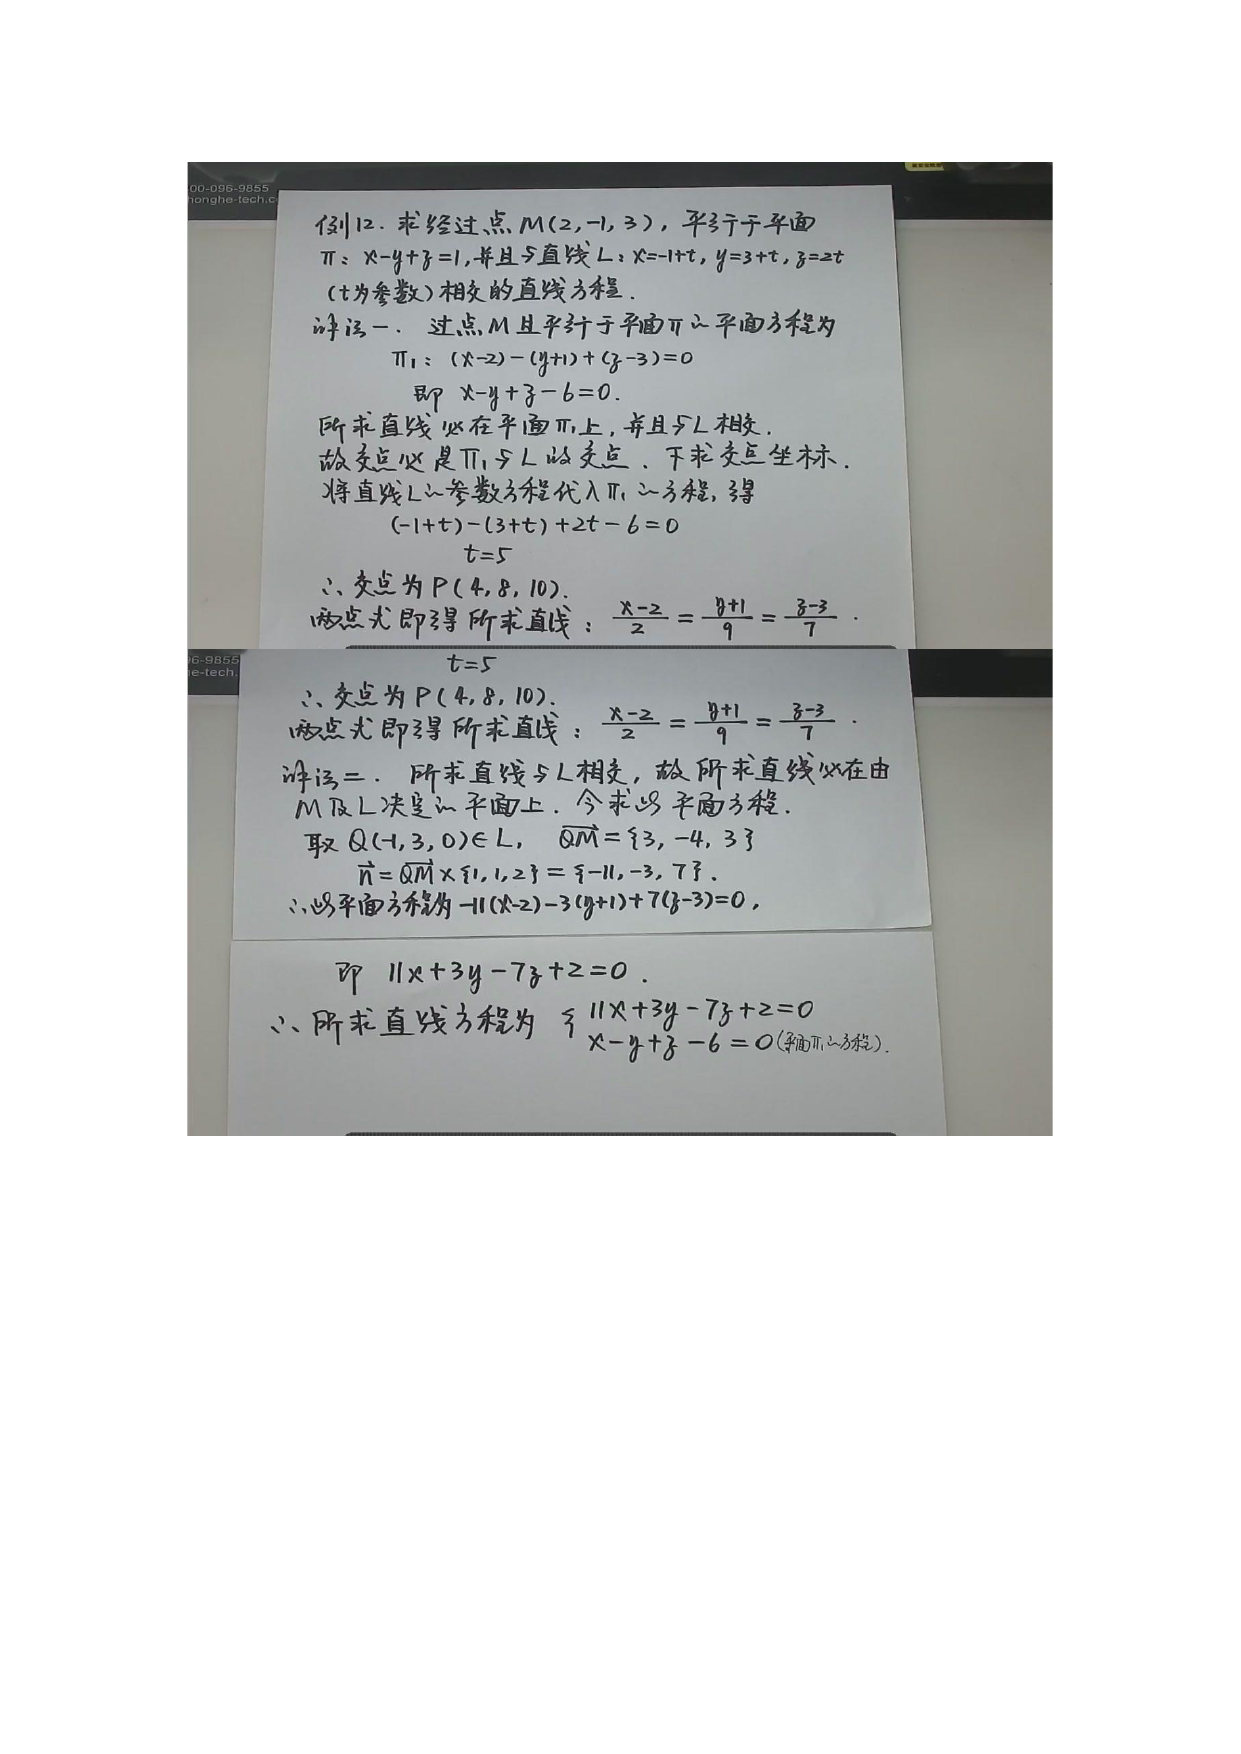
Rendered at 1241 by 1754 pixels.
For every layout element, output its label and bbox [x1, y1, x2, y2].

picture [187, 162, 1053, 1136]
